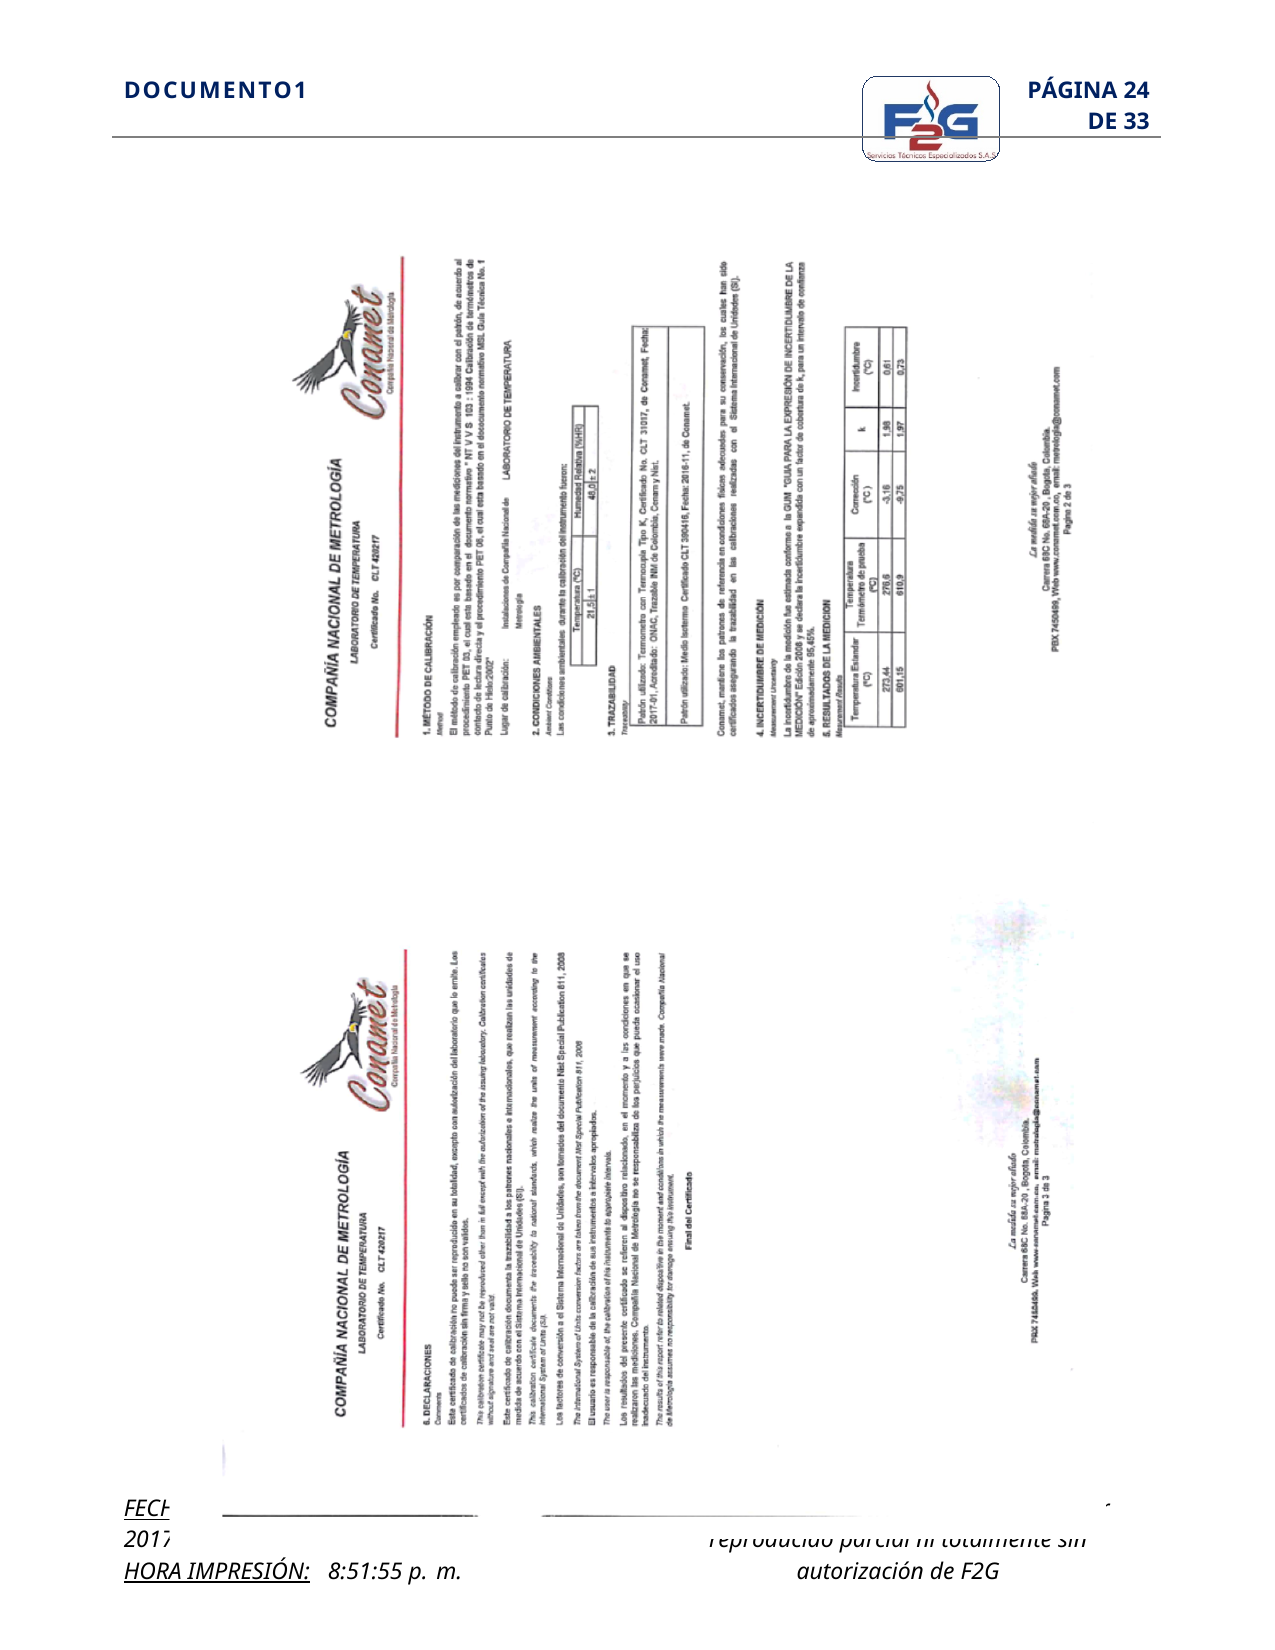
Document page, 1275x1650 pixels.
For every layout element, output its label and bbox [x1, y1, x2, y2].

picture [862, 76, 999, 136]
picture [170, 860, 1106, 1539]
picture [863, 138, 999, 161]
picture [173, 166, 1104, 845]
